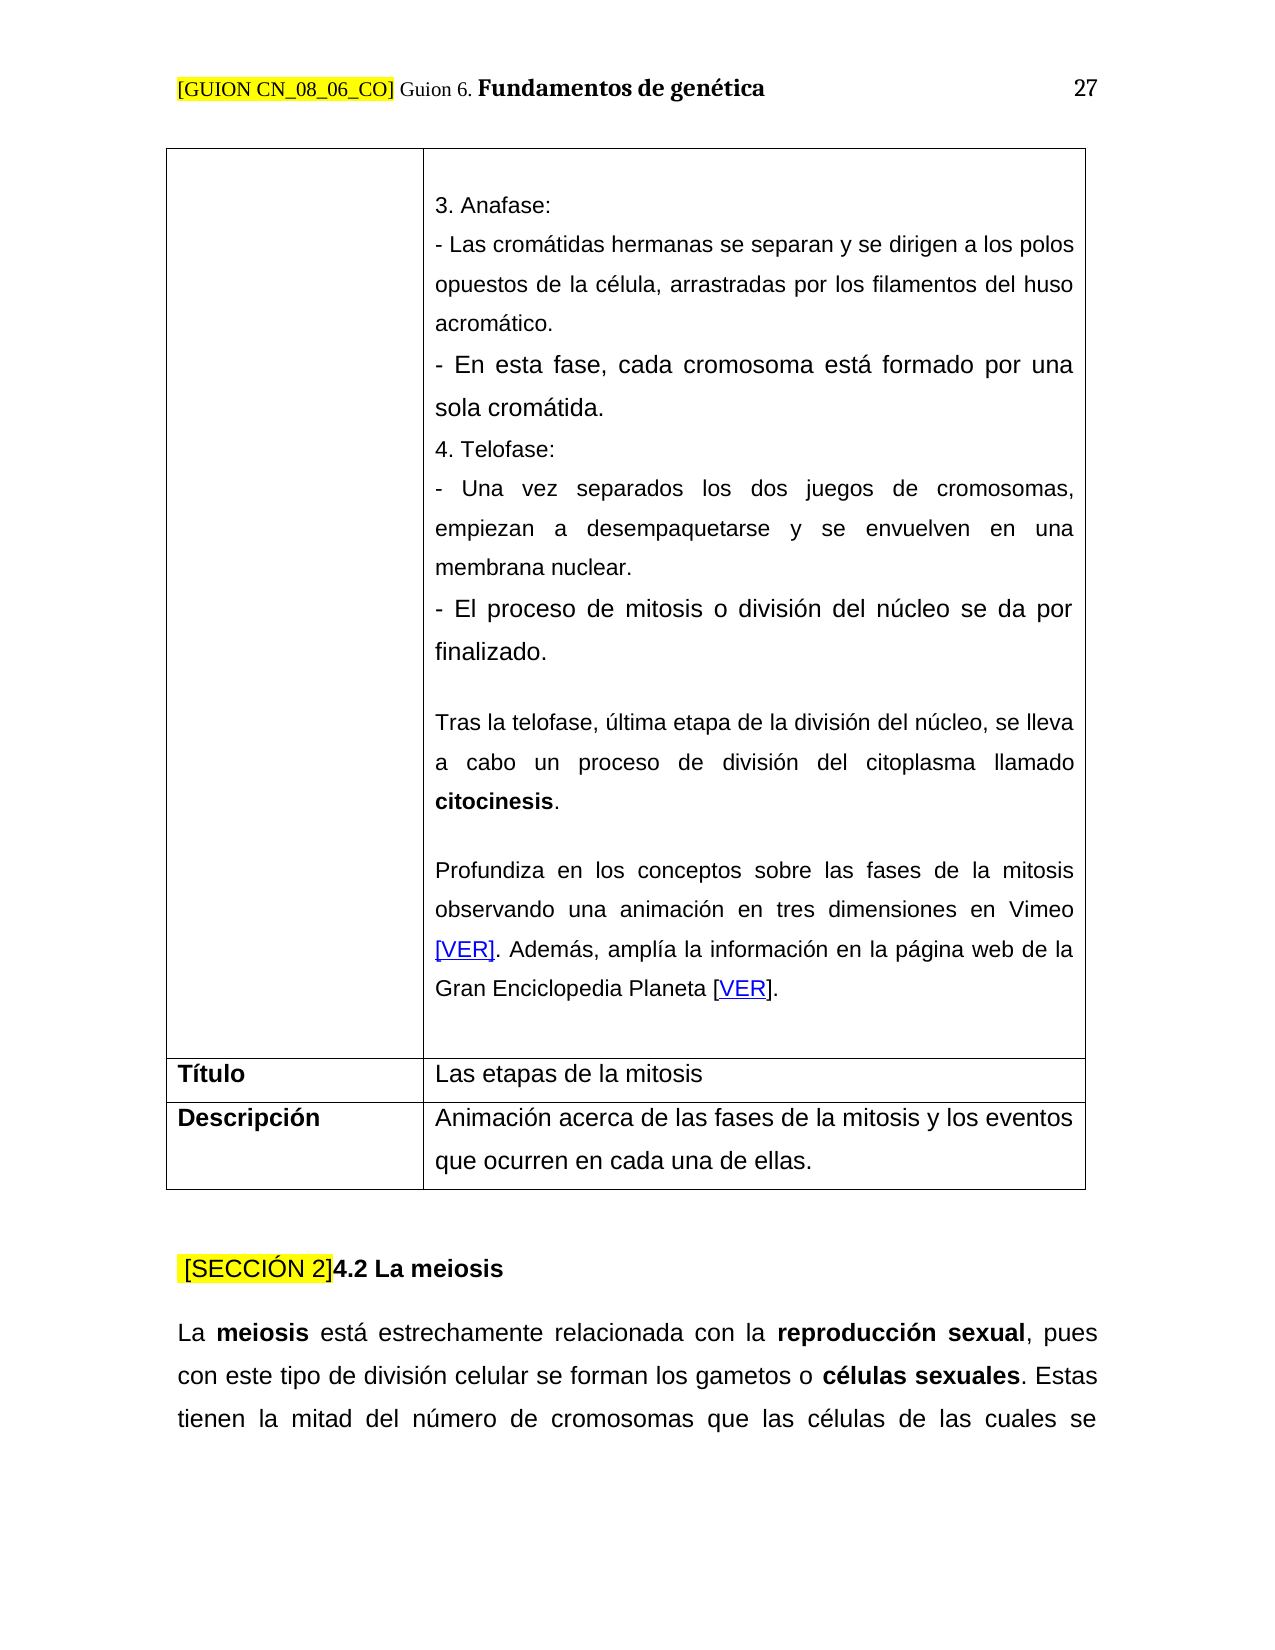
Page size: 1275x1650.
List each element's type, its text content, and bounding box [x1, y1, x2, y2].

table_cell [167, 149, 423, 1058]
table_cell Título [167, 1059, 423, 1102]
table_cell Animación acerca de las fases de la mitosis y los eventos que ocurren en cada una de ellas. [424, 1103, 1085, 1189]
text [SECCIÓN 2]4.2 La meiosis [333, 1254, 1098, 1283]
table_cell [424, 149, 1085, 1058]
table_cell Descripción [167, 1103, 423, 1189]
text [177, 1318, 1098, 1433]
table_cell Las etapas de la mitosis [424, 1059, 1085, 1102]
